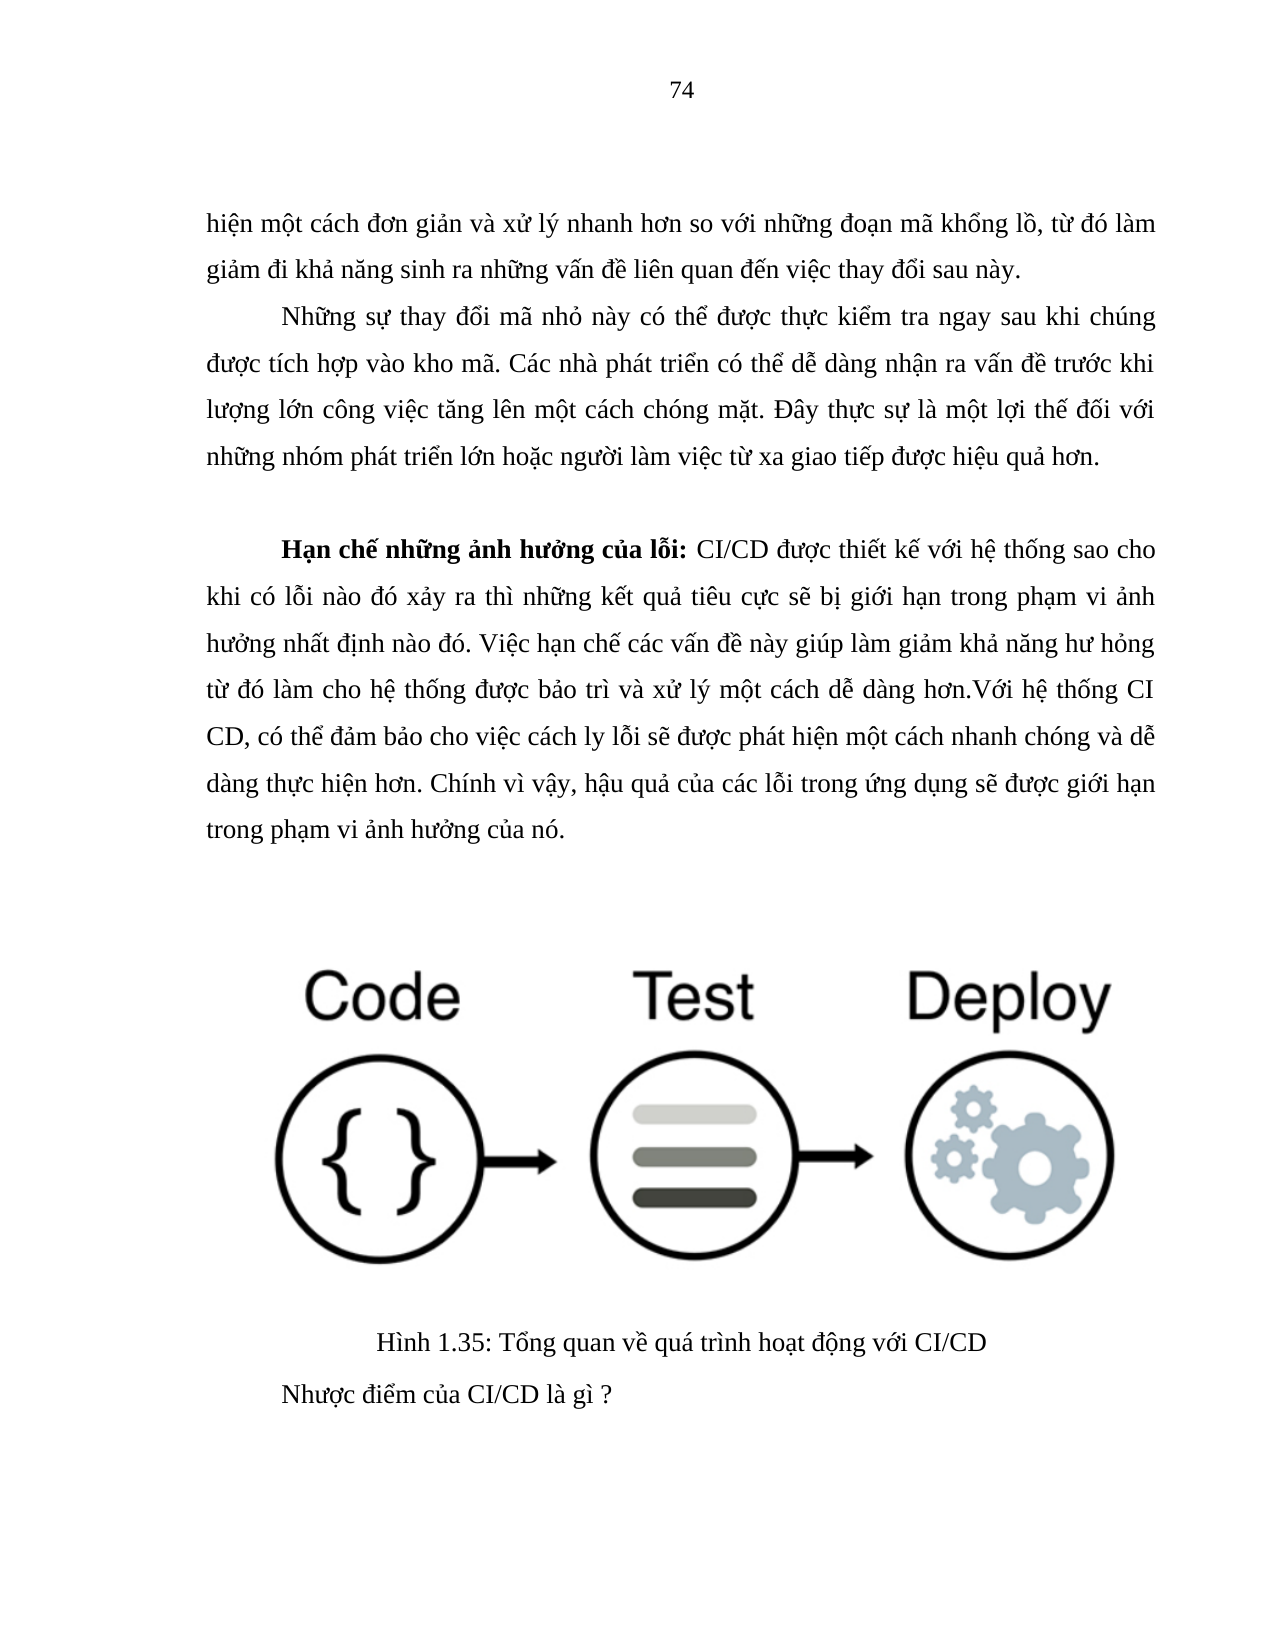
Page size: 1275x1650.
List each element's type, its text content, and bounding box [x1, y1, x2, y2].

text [206, 207, 1157, 284]
picture [206, 860, 1182, 1312]
text Những sự thay đổi mã nhỏ này có thể được thực kiểm tra ngay sau khi chúng được tích hợp vào kho mã. Các nhà phát triển có thể dễ dàng nhận ra vấn đề trước khi lượng lớn công việc tăng lên một cách chóng mặt. Đây thực sự là một lợi thế đối với những nhóm phát triển lớn hoặc người làm việc từ xa giao tiếp được hiệu quả hơn. [206, 300, 1157, 471]
text Nhược điểm của CI/CD là gì ? [206, 1378, 1157, 1409]
text Hạn chế những ảnh hưởng của lỗi: CI/CD được thiết kế với hệ thống sao cho khi có lỗi nào đó xảy ra thì những kết quả tiêu cực sẽ bị giới hạn trong phạm vi ảnh hưởng nhất định nào đó. Việc hạn chế các vấn đề này giúp làm giảm khả năng hư hỏng từ đó làm cho hệ thống được bảo trì và xử lý một cách dễ dàng hơn.Với hệ thống CI CD, có thể đảm bảo cho việc cách ly lỗi sẽ được phát hiện một cách nhanh chóng và dễ dàng thực hiện hơn. Chính vì vậy, hậu quả của các lỗi trong ứng dụng sẽ được giới hạn trong phạm vi ảnh hưởng của nó. [206, 533, 1157, 844]
